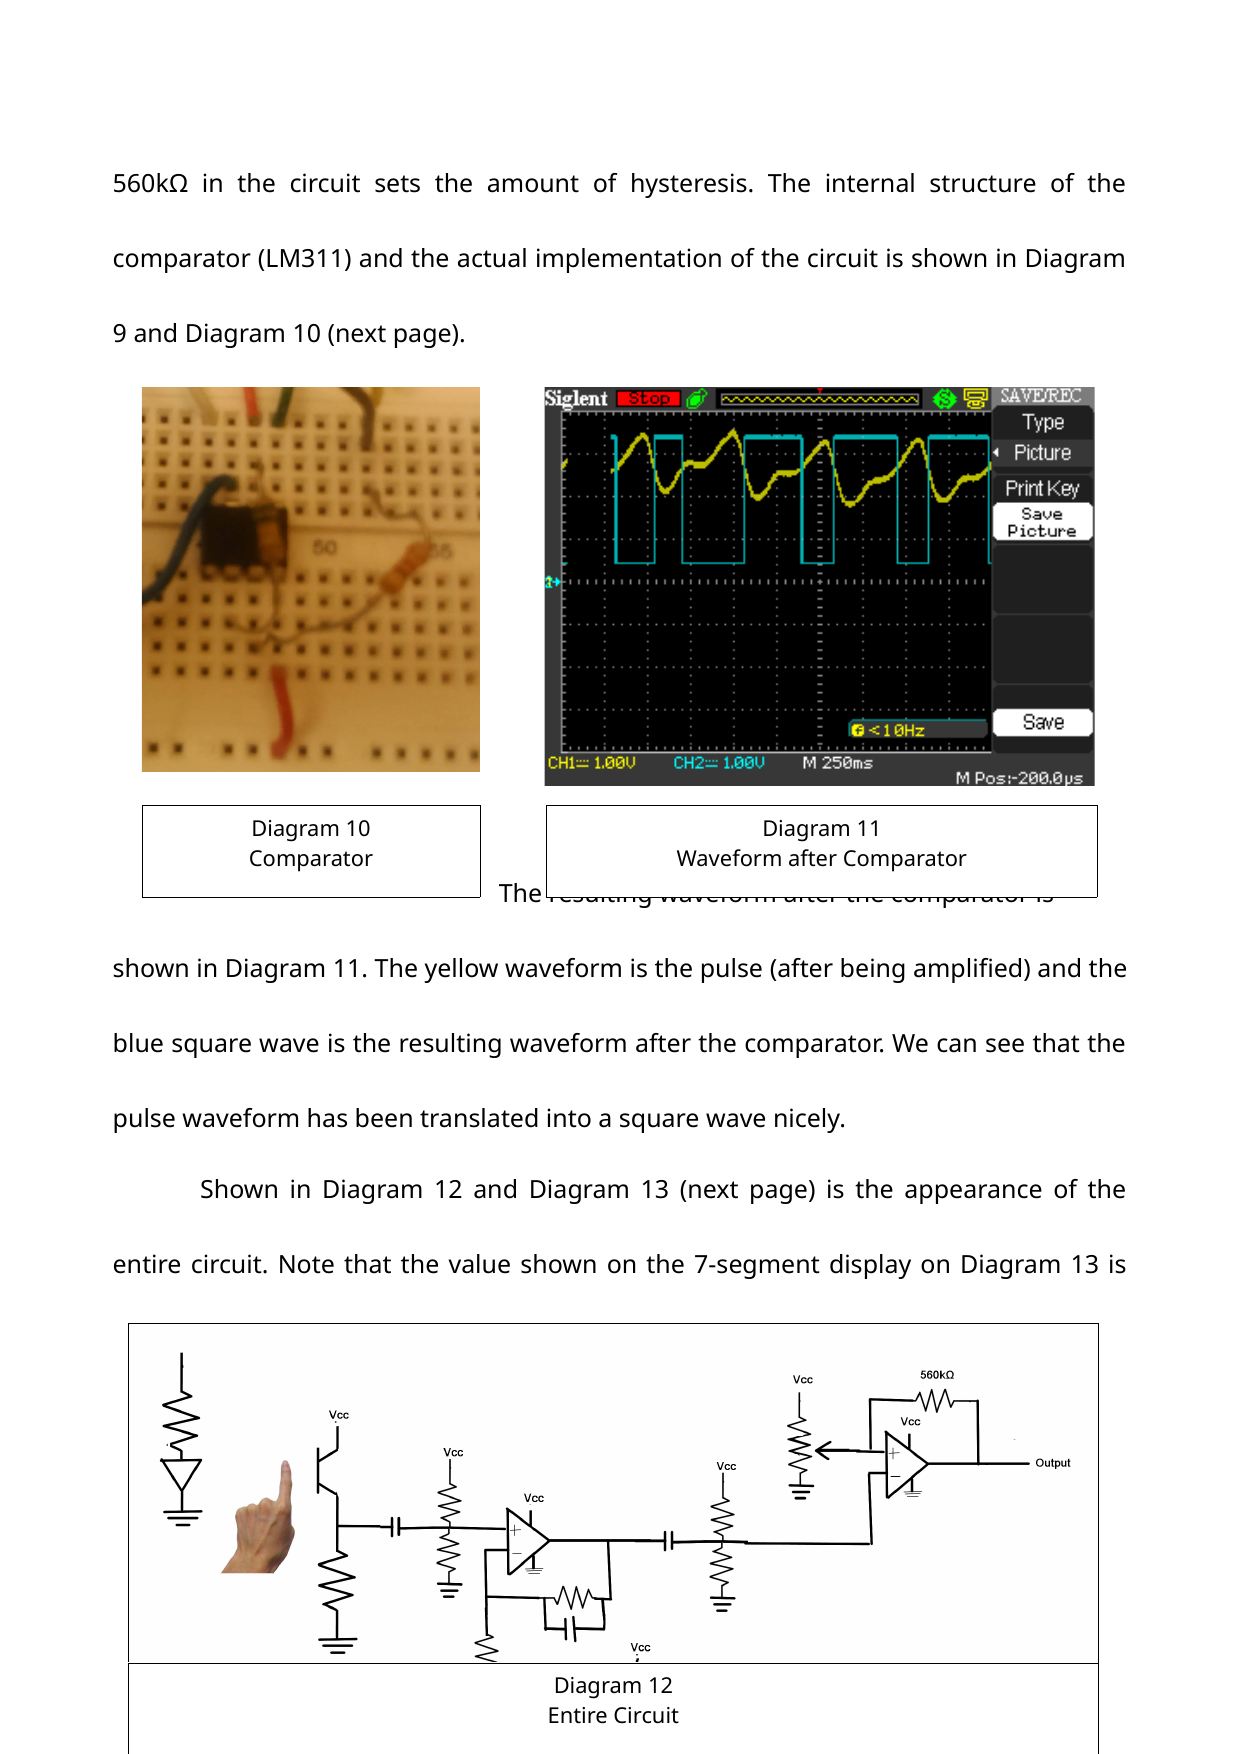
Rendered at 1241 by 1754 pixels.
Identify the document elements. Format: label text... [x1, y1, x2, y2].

picture [129, 1324, 1098, 1662]
picture [544, 387, 1095, 786]
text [112, 164, 1128, 352]
picture [141, 387, 480, 772]
